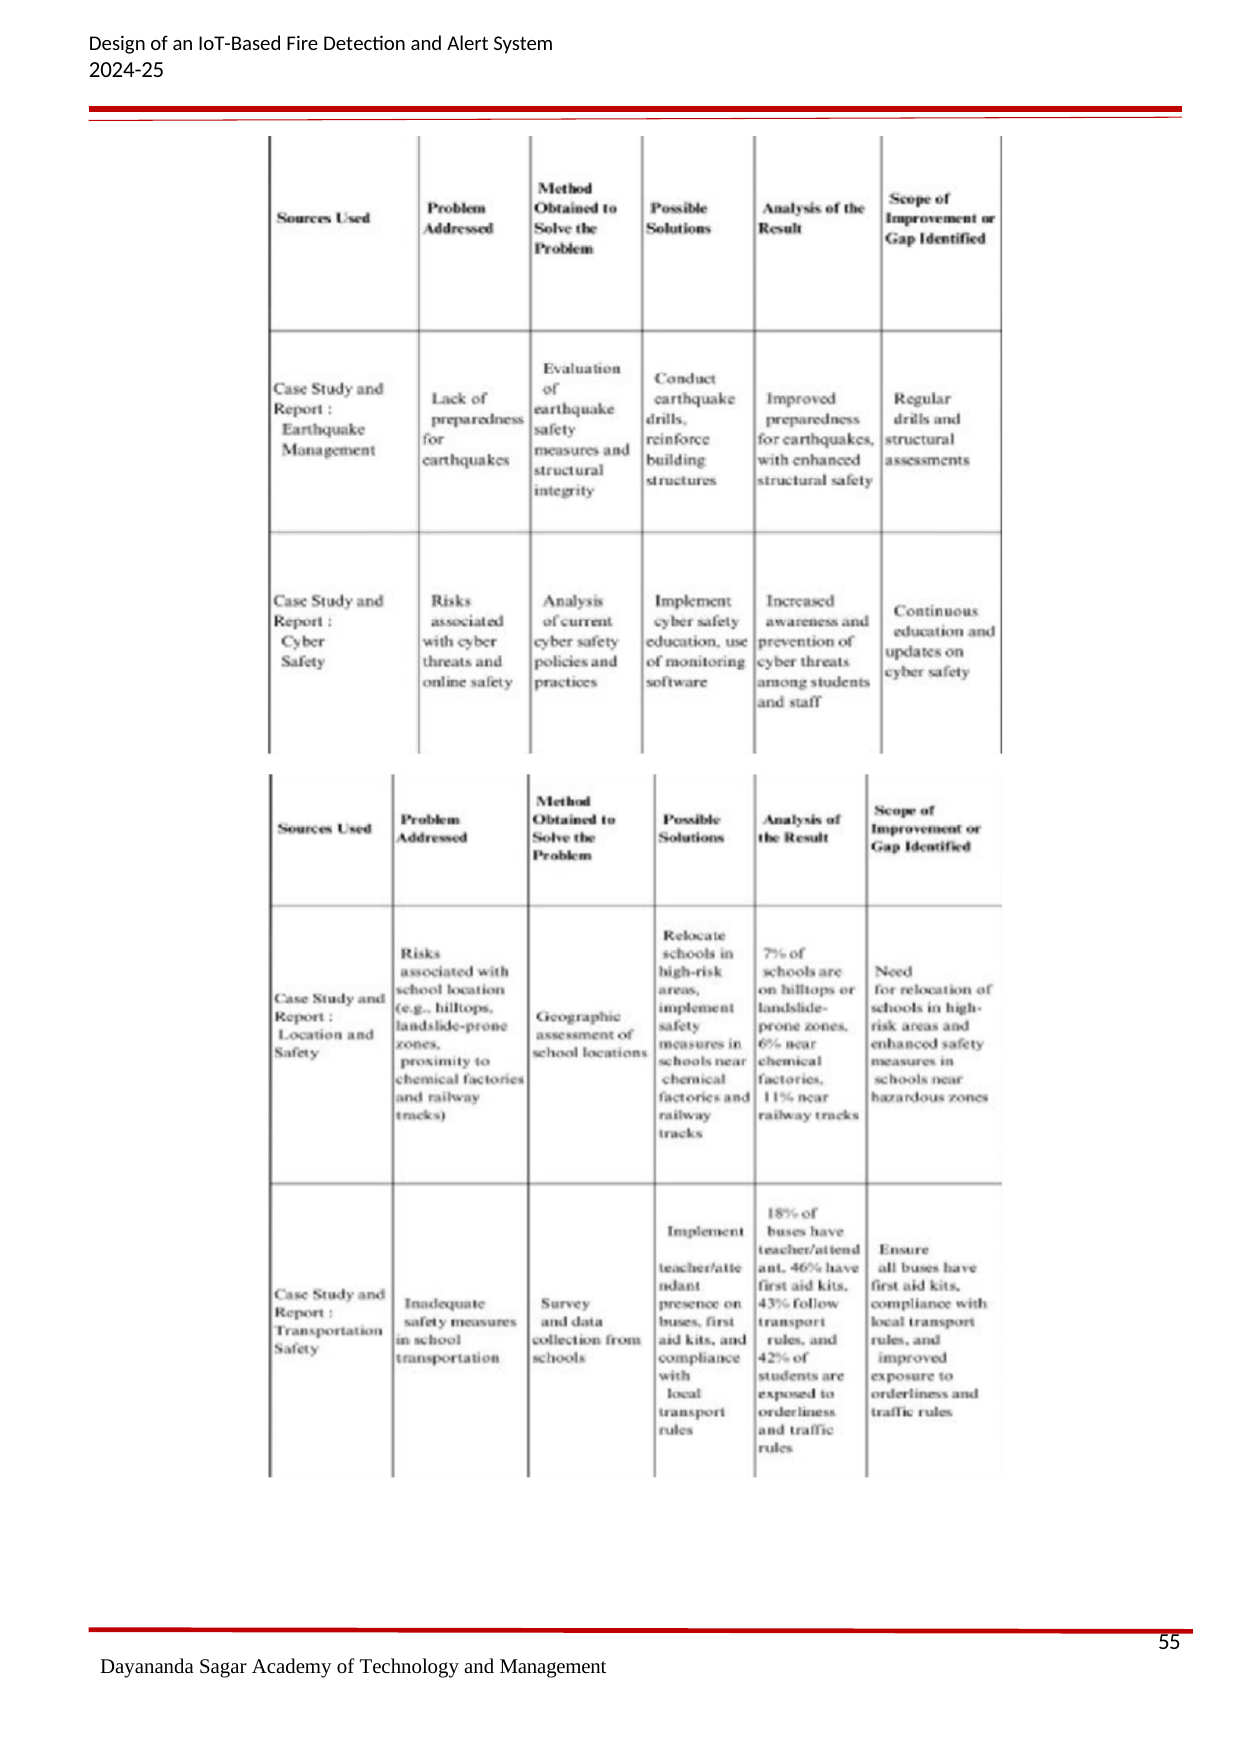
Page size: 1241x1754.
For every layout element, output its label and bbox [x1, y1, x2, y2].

picture [267, 136, 1003, 756]
picture [267, 774, 1003, 1478]
